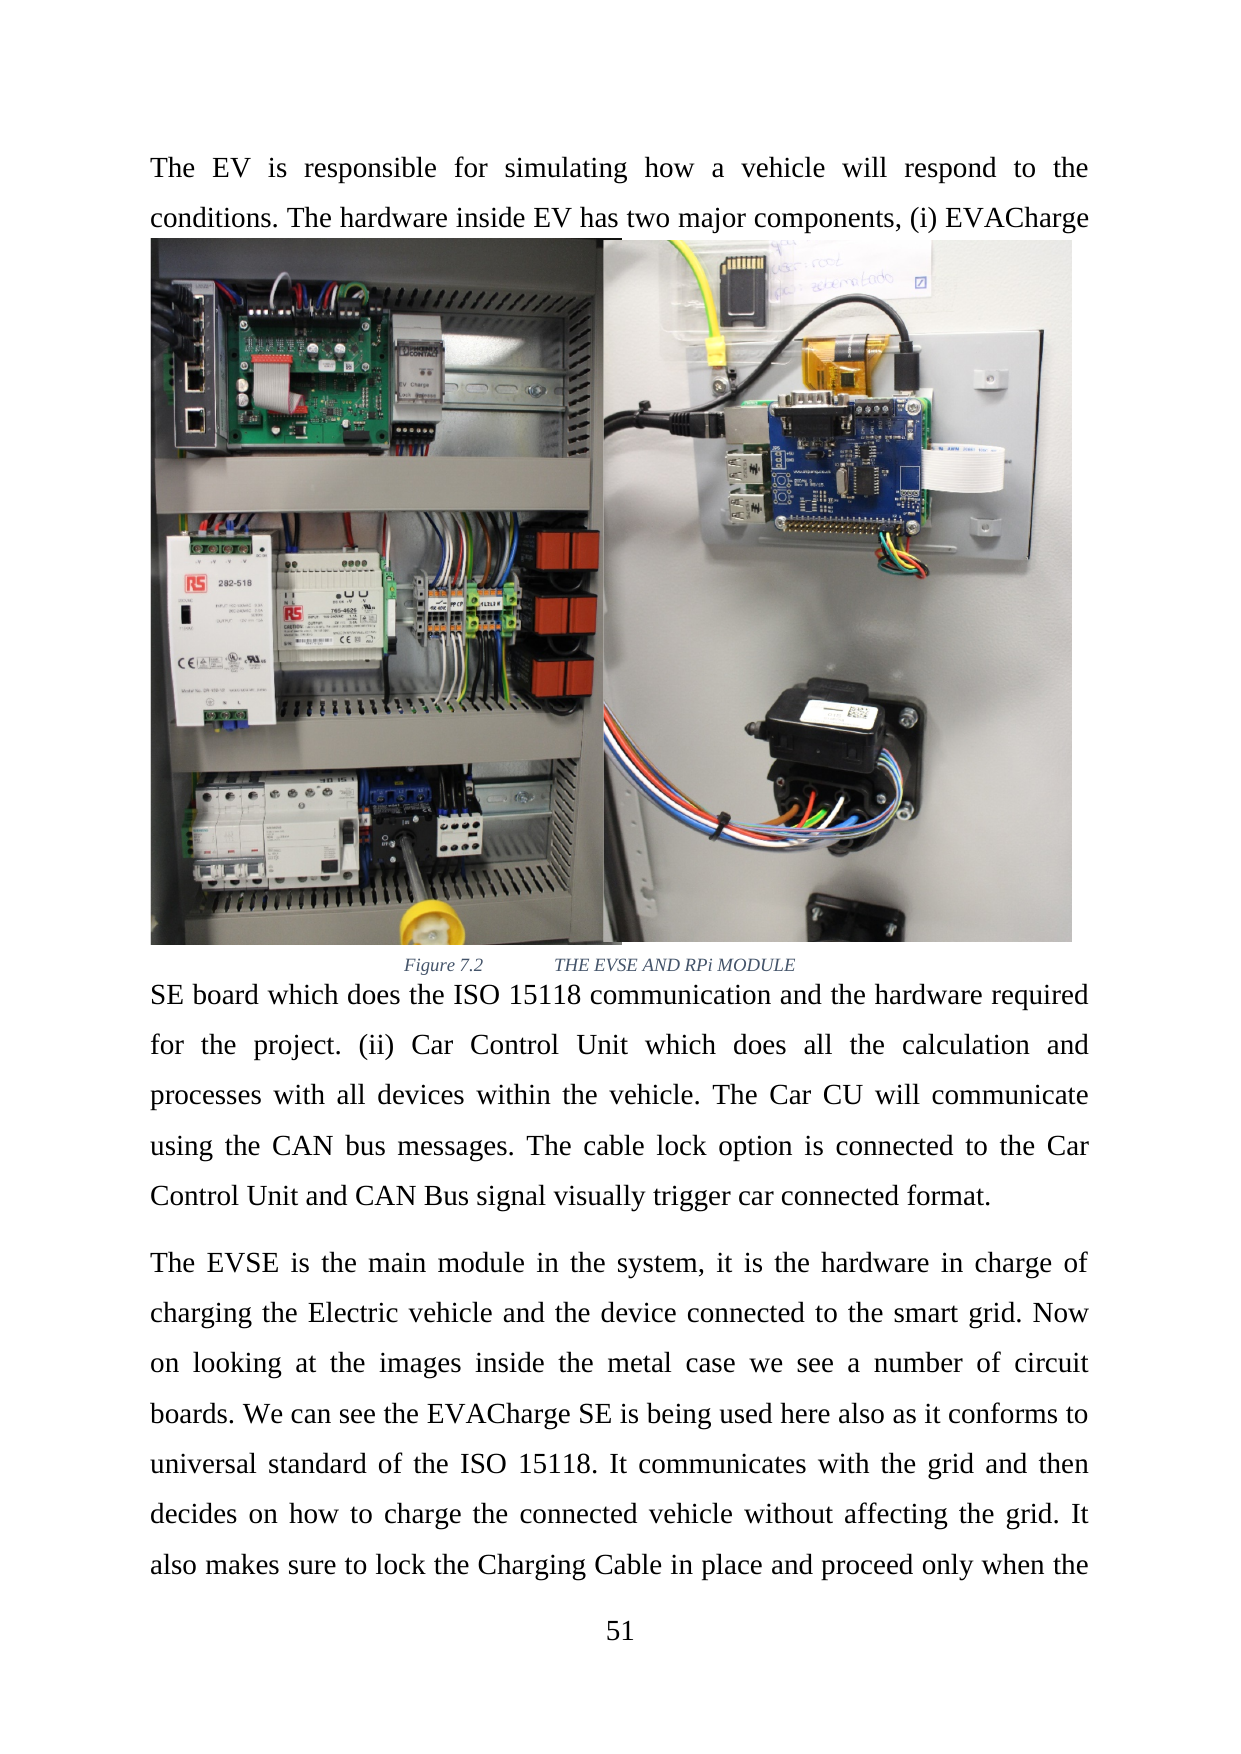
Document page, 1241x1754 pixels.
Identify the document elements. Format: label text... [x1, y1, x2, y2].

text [150, 1245, 1090, 1580]
picture [151, 238, 1072, 944]
